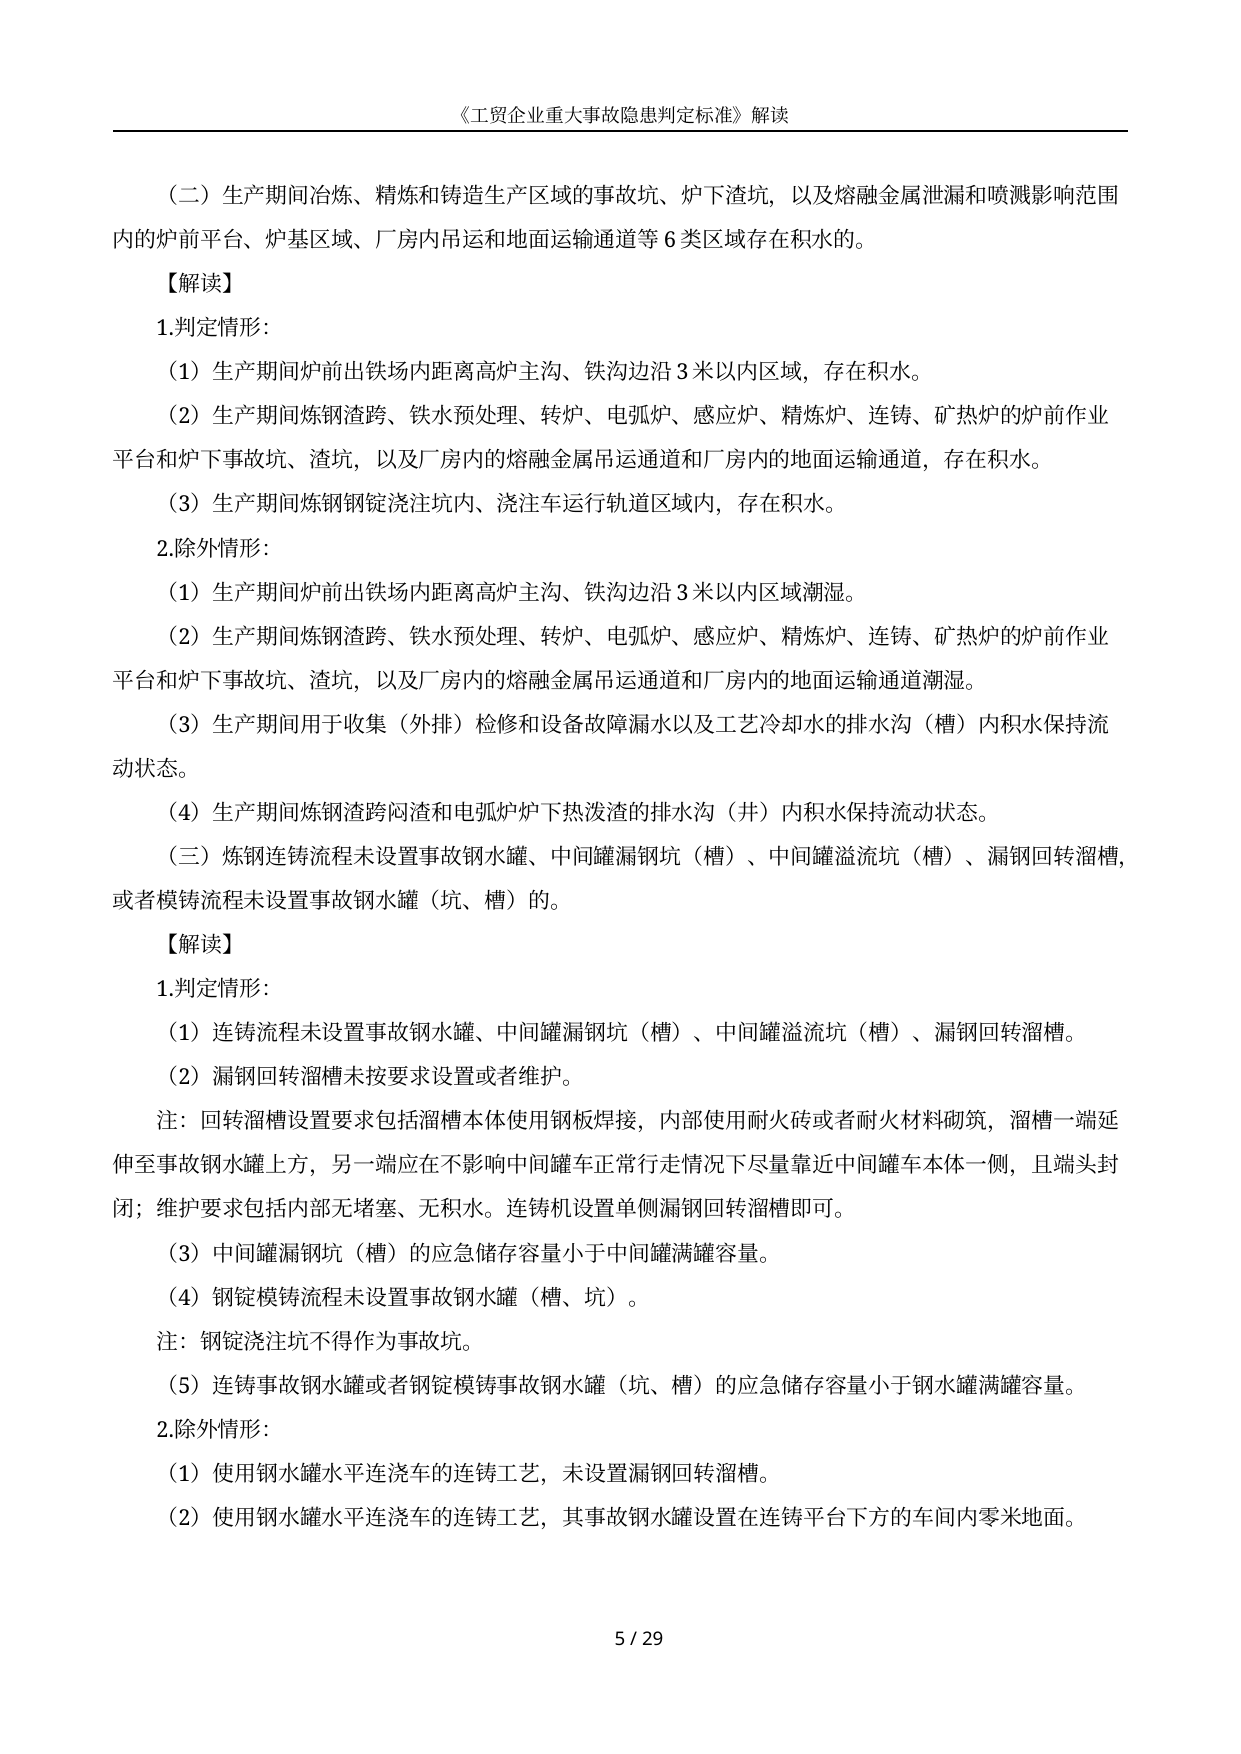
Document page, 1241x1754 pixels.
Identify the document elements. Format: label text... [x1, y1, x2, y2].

text （1）生产期间炉前出铁场内距离高炉主沟、铁沟边沿3米以内区域潮湿。 [112, 568, 1128, 613]
text （3）生产期间炼钢钢锭浇注坑内、浇注车运行轨道区域内，存在积水。 [112, 480, 1128, 524]
text （1）使用钢水罐水平连浇车的连铸工艺，未设置漏钢回转溜槽。 [112, 1450, 1128, 1494]
text 2.除外情形： [112, 524, 1128, 568]
text （1）连铸流程未设置事故钢水罐、中间罐漏钢坑（槽）、中间罐溢流坑（槽）、漏钢回转溜槽。 [112, 1009, 1128, 1053]
text （二）生产期间冶炼、精炼和铸造生产区域的事故坑、炉下渣坑，以及熔融金属泄漏和喷溅影响范围内的炉前平台、炉基区域、厂房内吊运和地面运输通道等6类区域存在积水的。 [112, 172, 1128, 260]
text （三）炼钢连铸流程未设置事故钢水罐、中间罐漏钢坑（槽）、中间罐溢流坑（槽）、漏钢回转溜槽，或者模铸流程未设置事故钢水罐（坑、槽）的。 [112, 833, 1128, 921]
text 【解读】 [112, 260, 1128, 304]
text 注：回转溜槽设置要求包括溜槽本体使用钢板焊接，内部使用耐火砖或者耐火材料砌筑，溜槽一端延伸至事故钢水罐上方，另一端应在不影响中间罐车正常行走情况下尽量靠近中间罐车本体一侧，且端头封闭；维护要求包括内部无堵塞、无积水。连铸机设置单侧漏钢回转溜槽即可。 [112, 1097, 1128, 1229]
text （5）连铸事故钢水罐或者钢锭模铸事故钢水罐（坑、槽）的应急储存容量小于钢水罐满罐容量。 [112, 1362, 1128, 1406]
text （4）钢锭模铸流程未设置事故钢水罐（槽、坑）。 [112, 1273, 1128, 1318]
text （3）中间罐漏钢坑（槽）的应急储存容量小于中间罐满罐容量。 [112, 1229, 1128, 1273]
text 1.判定情形： [112, 304, 1128, 348]
text （2）生产期间炼钢渣跨、铁水预处理、转炉、电弧炉、感应炉、精炼炉、连铸、矿热炉的炉前作业平台和炉下事故坑、渣坑，以及厂房内的熔融金属吊运通道和厂房内的地面运输通道潮湿。 [112, 613, 1128, 701]
text （4）生产期间炼钢渣跨闷渣和电弧炉炉下热泼渣的排水沟（井）内积水保持流动状态。 [112, 789, 1128, 833]
text （3）生产期间用于收集（外排）检修和设备故障漏水以及工艺冷却水的排水沟（槽）内积水保持流动状态。 [112, 701, 1128, 789]
text （2）漏钢回转溜槽未按要求设置或者维护。 [112, 1053, 1128, 1097]
text （2）生产期间炼钢渣跨、铁水预处理、转炉、电弧炉、感应炉、精炼炉、连铸、矿热炉的炉前作业平台和炉下事故坑、渣坑，以及厂房内的熔融金属吊运通道和厂房内的地面运输通道，存在积水。 [112, 392, 1128, 480]
text （2）使用钢水罐水平连浇车的连铸工艺，其事故钢水罐设置在连铸平台下方的车间内零米地面。 [112, 1494, 1128, 1538]
text 注：钢锭浇注坑不得作为事故坑。 [112, 1318, 1128, 1362]
text 2.除外情形： [112, 1406, 1128, 1450]
text 【解读】 [112, 921, 1128, 965]
text （1）生产期间炉前出铁场内距离高炉主沟、铁沟边沿3米以内区域，存在积水。 [112, 348, 1128, 392]
text 1.判定情形： [112, 965, 1128, 1009]
